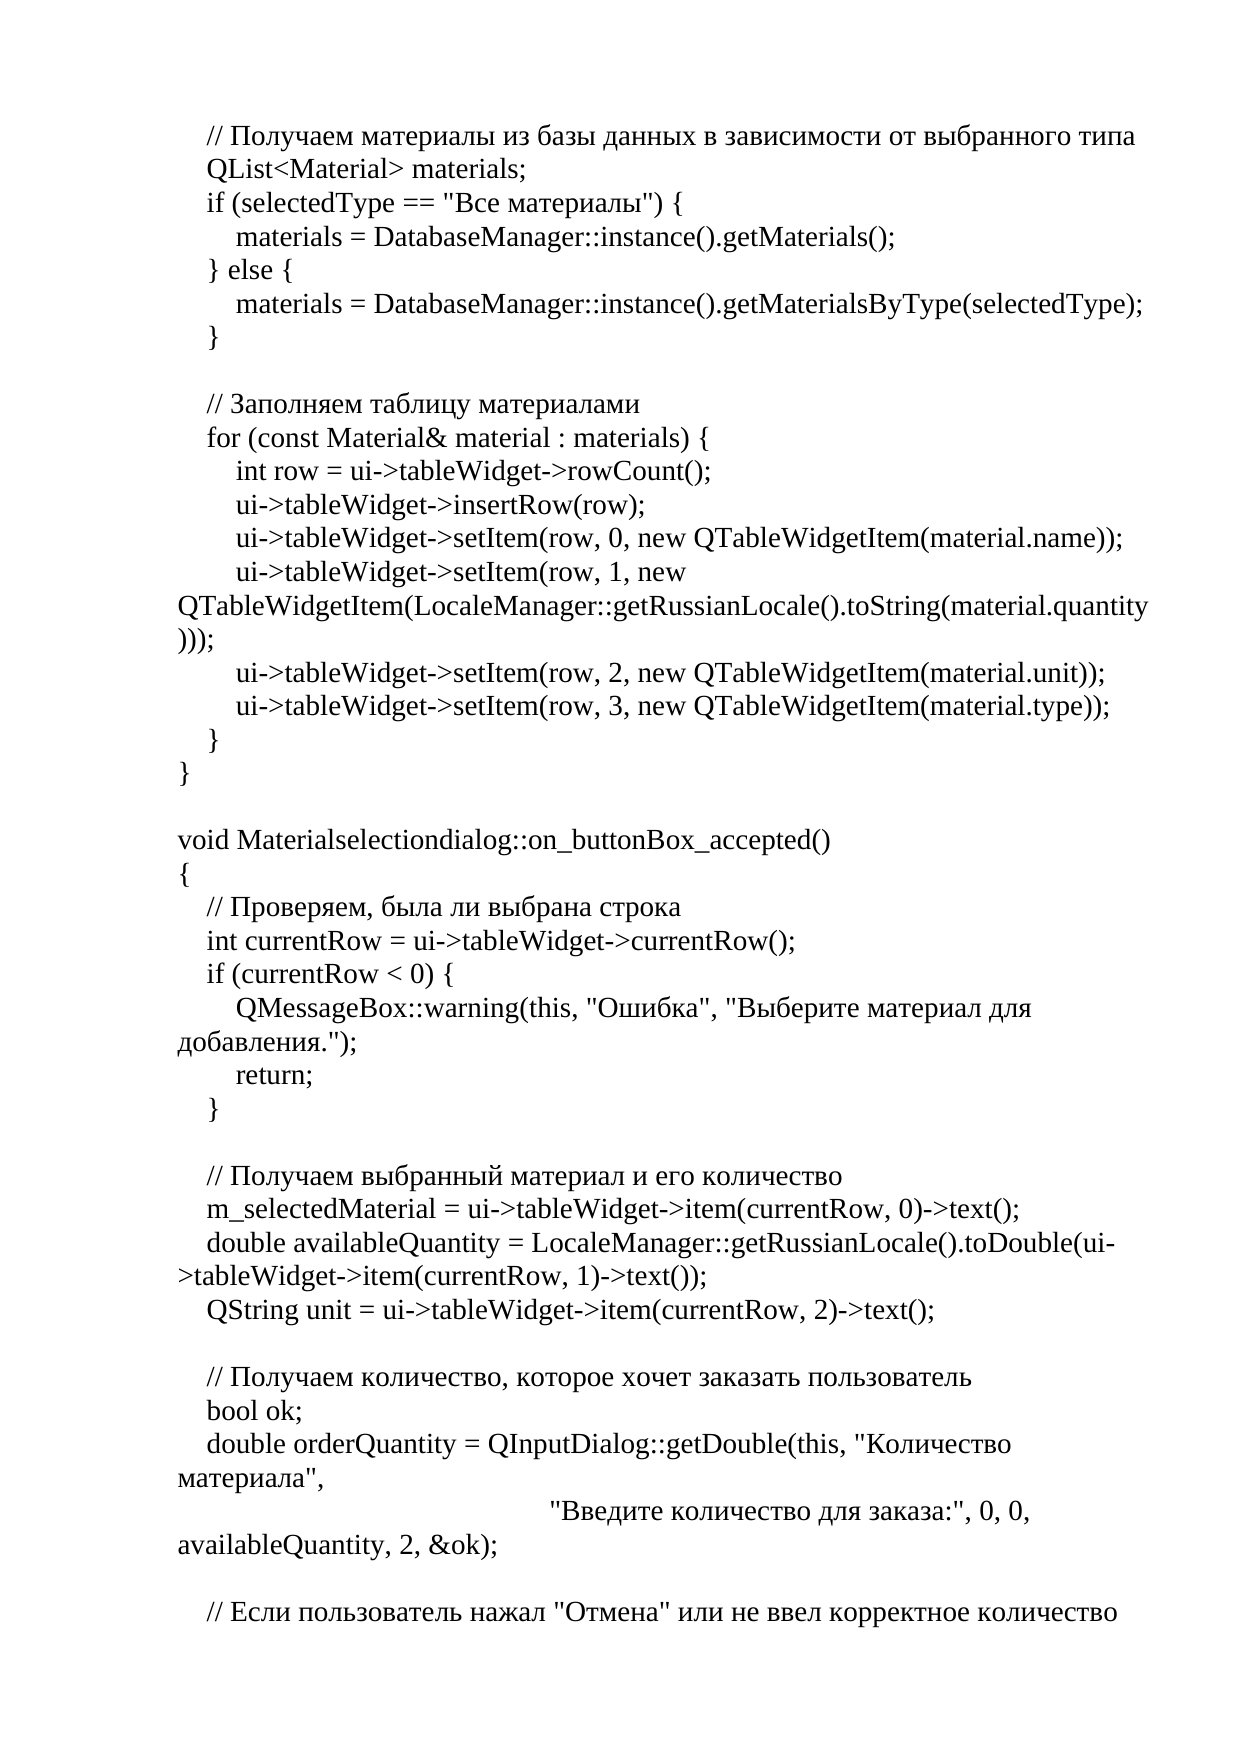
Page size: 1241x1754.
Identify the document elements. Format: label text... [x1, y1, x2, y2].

text materials = DatabaseManager::instance().getMaterialsByType(selectedType); [177, 286, 1152, 319]
text { [177, 856, 1152, 889]
text ui->tableWidget->setItem(row, 3, new QTableWidgetItem(material.type)); [177, 688, 1152, 722]
text // Проверяем, была ли выбрана строка [177, 889, 1152, 923]
text // Получаем материалы из базы данных в зависимости от выбранного типа [177, 118, 1152, 152]
text bool ok; [177, 1393, 1152, 1426]
text int currentRow = ui->tableWidget->currentRow(); [177, 923, 1152, 957]
text void Materialselectiondialog::on_buttonBox_accepted() [177, 822, 1152, 856]
text // Получаем количество, которое хочет заказать пользователь [177, 1359, 1152, 1393]
text QMessageBox::warning(this, "Ошибка", "Выберите материал для добавления."); [177, 990, 1152, 1057]
text double orderQuantity = QInputDialog::getDouble(this, "Количество материала", [177, 1426, 1152, 1493]
text } else { [177, 252, 1152, 286]
text QString unit = ui->tableWidget->item(currentRow, 2)->text(); [177, 1292, 1152, 1326]
text if (currentRow < 0) { [177, 957, 1152, 990]
text } [177, 722, 1152, 755]
text "Введите количество для заказа:", 0, 0, availableQuantity, 2, &ok); [177, 1493, 1152, 1560]
text // Получаем выбранный материал и его количество [177, 1158, 1152, 1191]
text ui->tableWidget->insertRow(row); [177, 487, 1152, 521]
text m_selectedMaterial = ui->tableWidget->item(currentRow, 0)->text(); [177, 1191, 1152, 1225]
text materials = DatabaseManager::instance().getMaterials(); [177, 219, 1152, 252]
text for (const Material& material : materials) { [177, 420, 1152, 453]
text QList<Material> materials; [177, 152, 1152, 185]
text return; [177, 1057, 1152, 1091]
text // Если пользователь нажал "Отмена" или не ввел корректное количество [177, 1594, 1152, 1627]
text } [177, 319, 1152, 353]
text } [177, 755, 1152, 789]
text int row = ui->tableWidget->rowCount(); [177, 453, 1152, 487]
text double availableQuantity = LocaleManager::getRussianLocale().toDouble(ui->tableWidget->item(currentRow, 1)->text()); [177, 1225, 1152, 1292]
text ui->tableWidget->setItem(row, 1, new QTableWidgetItem(LocaleManager::getRussianLocale().toString(material.quantity))); [177, 554, 1152, 655]
text ui->tableWidget->setItem(row, 2, new QTableWidgetItem(material.unit)); [177, 655, 1152, 688]
text } [177, 1091, 1152, 1124]
text if (selectedType == "Все материалы") { [177, 185, 1152, 219]
text // Заполняем таблицу материалами [177, 386, 1152, 420]
text ui->tableWidget->setItem(row, 0, new QTableWidgetItem(material.name)); [177, 521, 1152, 554]
